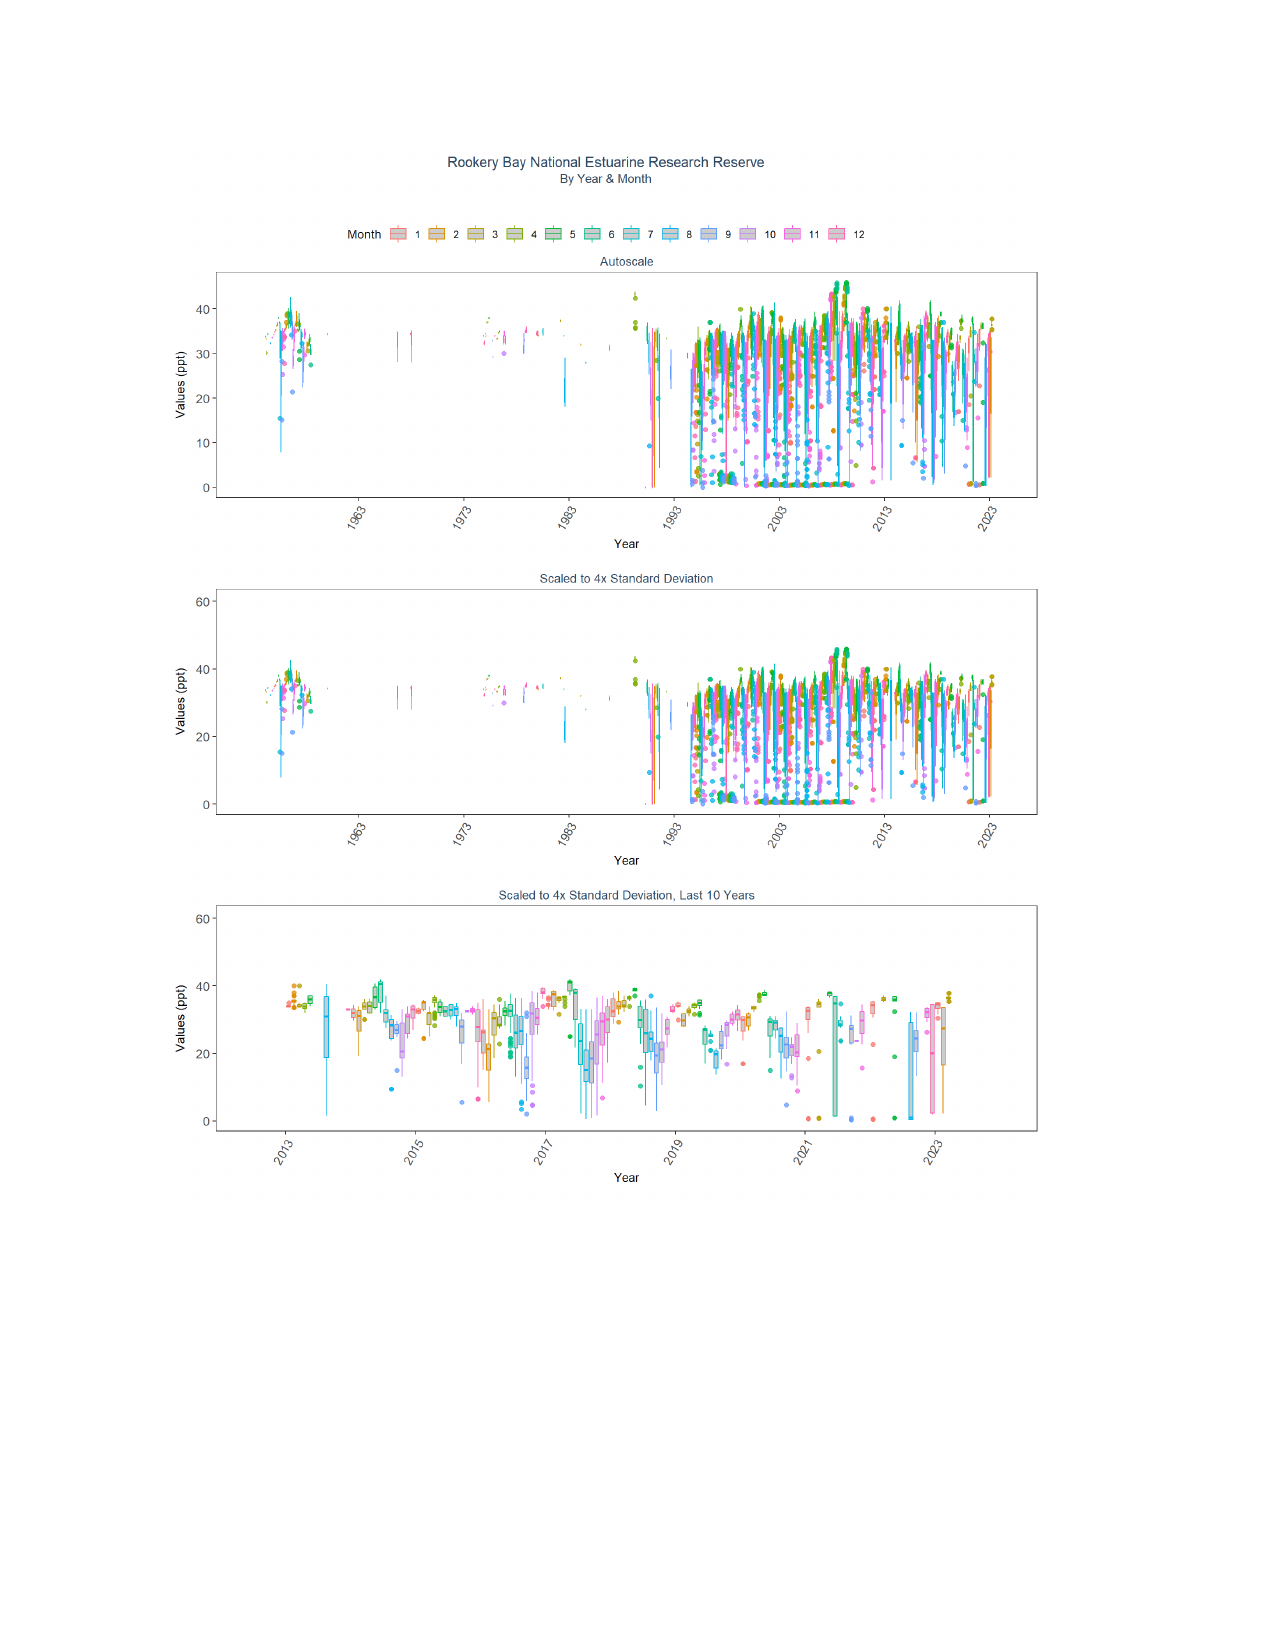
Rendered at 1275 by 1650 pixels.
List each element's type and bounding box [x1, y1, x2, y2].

picture [168, 150, 1044, 1200]
